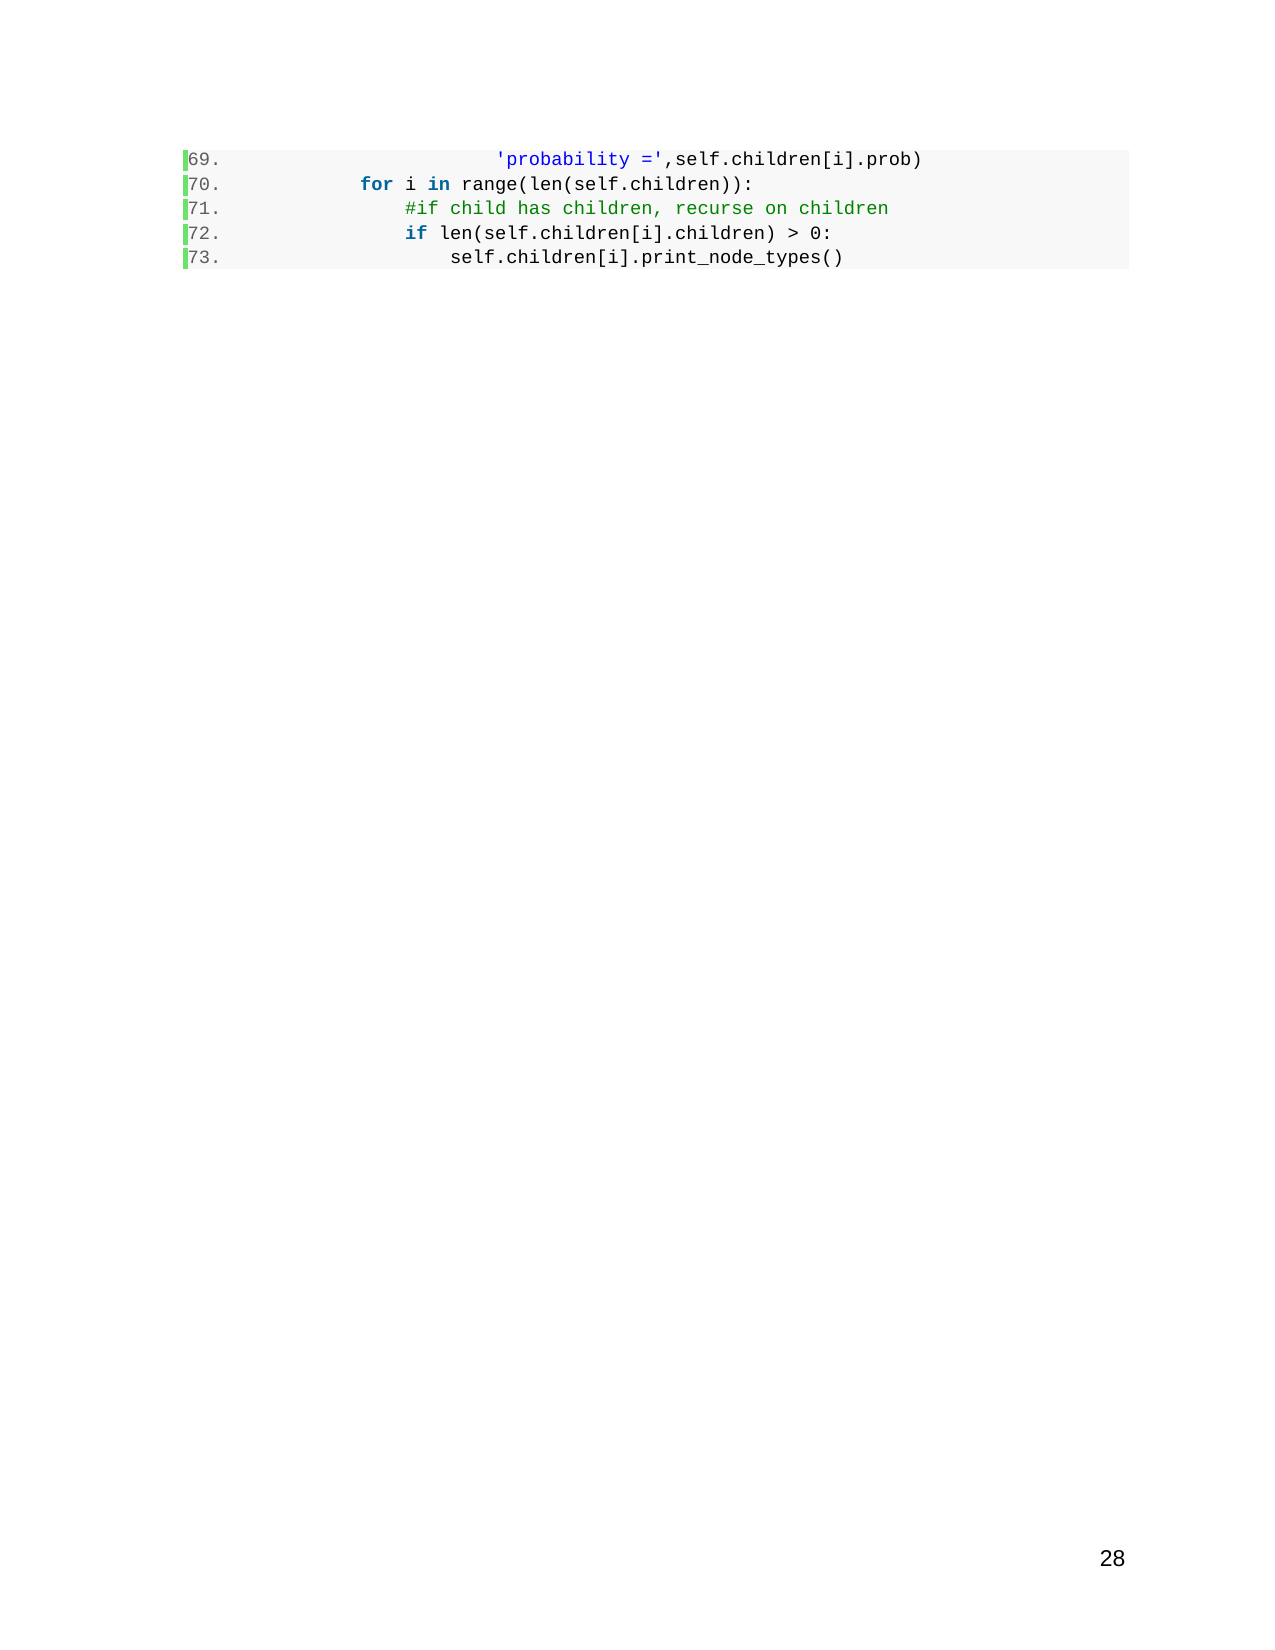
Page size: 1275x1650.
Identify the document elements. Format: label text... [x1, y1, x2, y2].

list 'probability =',self.children[i].prob) [188, 150, 1129, 171]
list self.children[i].print_node_types() [188, 248, 1129, 269]
list if len(self.children[i].children) > 0: [188, 224, 1129, 245]
list for i in range(len(self.children)): [183, 174, 1129, 196]
list #if child has children, recurse on children [188, 199, 1129, 220]
